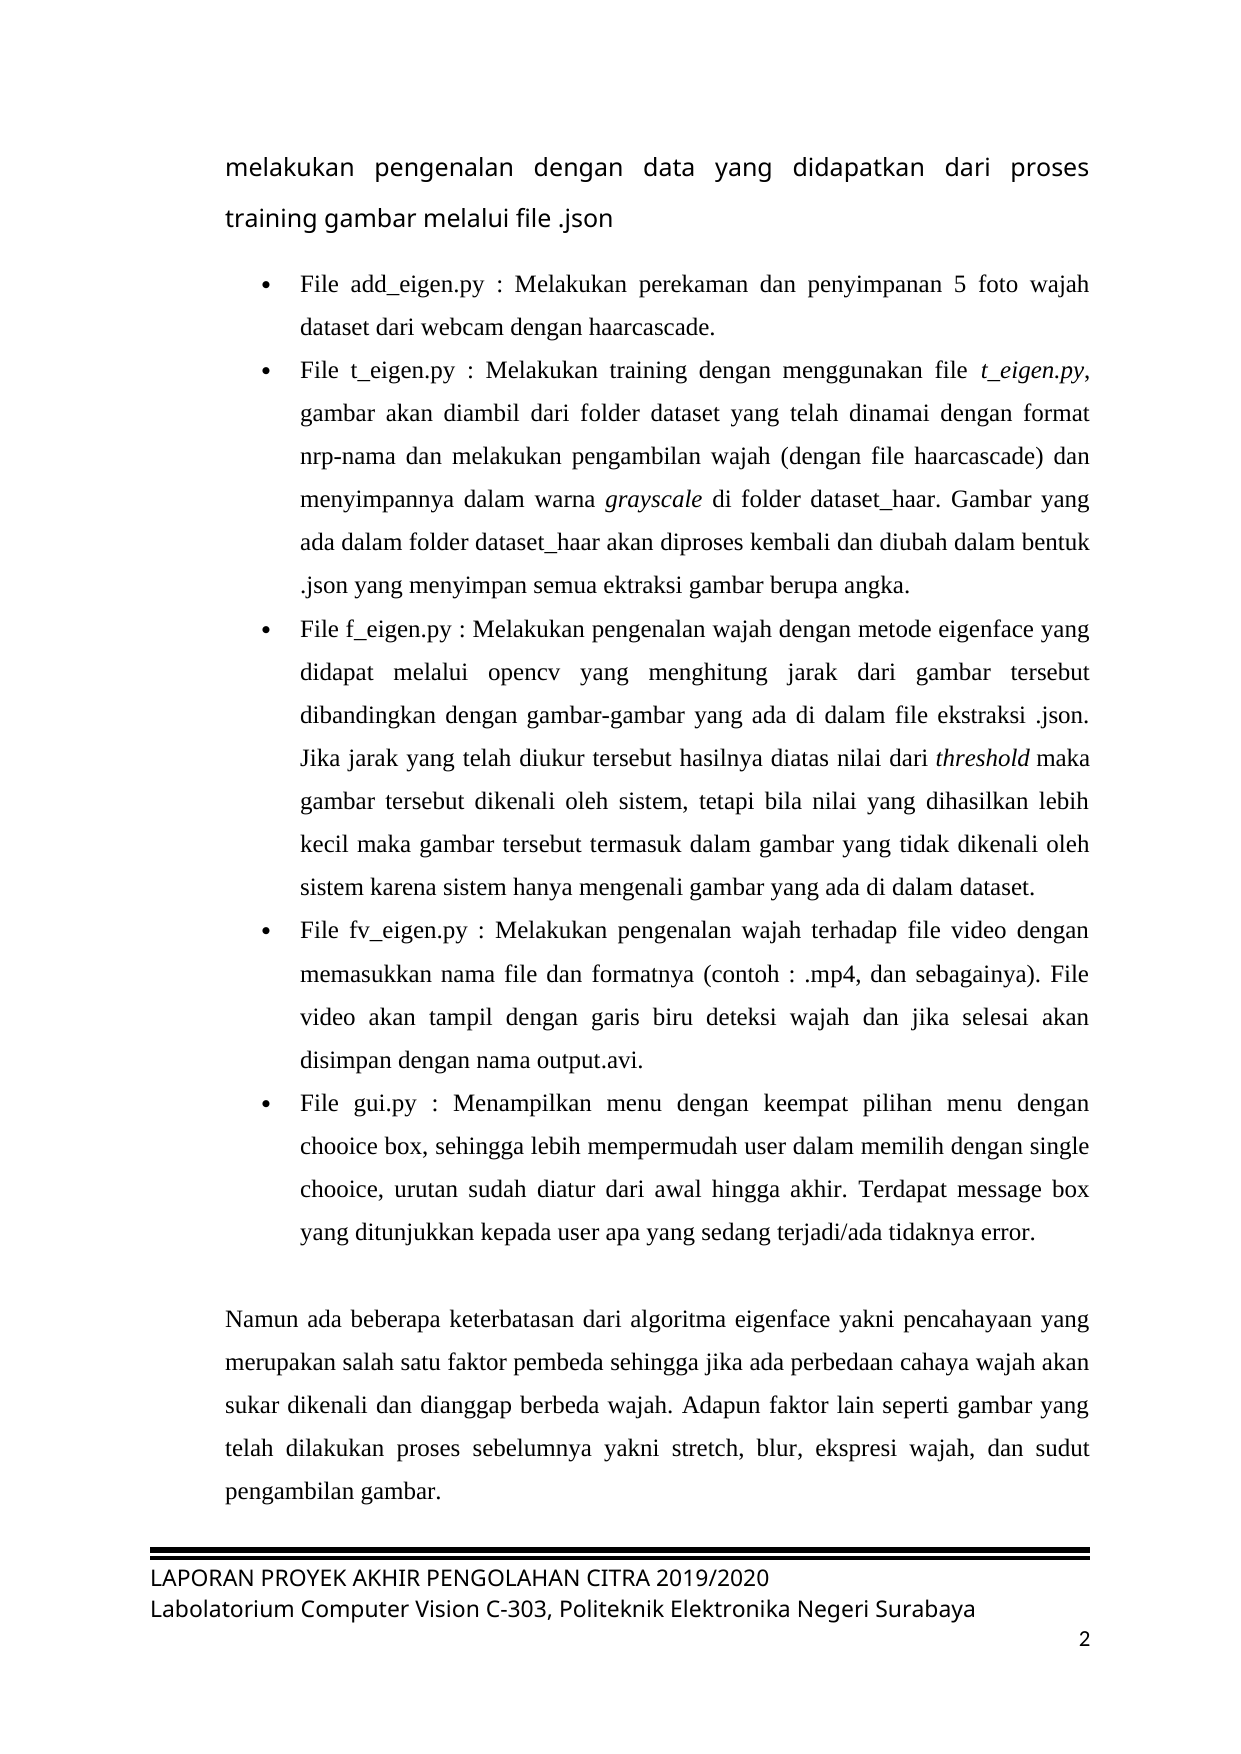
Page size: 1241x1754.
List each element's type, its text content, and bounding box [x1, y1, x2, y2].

list File t_eigen.py : Melakukan training dengan menggunakan file t_eigen.py, gambar akan diambil dari folder dataset yang telah dinamai dengan format nrp-nama dan melakukan pengambilan wajah (dengan file haarcascade) dan menyimpannya dalam warna grayscale di folder dataset_haar. Gambar yang ada dalam folder dataset_haar akan diproses kembali dan diubah dalam bentuk .json yang menyimpan semua ektraksi gambar berupa angka. [262, 355, 1090, 599]
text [225, 150, 1090, 235]
list File gui.py : Menampilkan menu dengan keempat pilihan menu dengan chooice box, sehingga lebih mempermudah user dalam memilih dengan single chooice, urutan sudah diatur dari awal hingga akhir. Terdapat message box yang ditunjukkan kepada user apa yang sedang terjadi/ada tidaknya error. [262, 1088, 1090, 1246]
text Namun ada beberapa keterbatasan dari algoritma eigenface yakni pencahayaan yang merupakan salah satu faktor pembeda sehingga jika ada perbedaan cahaya wajah akan sukar dikenali dan dianggap berbeda wajah. Adapun faktor lain seperti gambar yang telah dilakukan proses sebelumnya yakni stretch, blur, ekspresi wajah, dan sudut pengambilan gambar. [225, 1304, 1090, 1505]
list File add_eigen.py : Melakukan perekaman dan penyimpanan 5 foto wajah dataset dari webcam dengan haarcascade. [262, 269, 1090, 341]
list File f_eigen.py : Melakukan pengenalan wajah dengan metode eigenface yang didapat melalui opencv yang menghitung jarak dari gambar tersebut dibandingkan dengan gambar-gambar yang ada di dalam file ekstraksi .json. Jika jarak yang telah diukur tersebut hasilnya diatas nilai dari threshold maka gambar tersebut dikenali oleh sistem, tetapi bila nilai yang dihasilkan lebih kecil maka gambar tersebut termasuk dalam gambar yang tidak dikenali oleh sistem karena sistem hanya mengenali gambar yang ada di dalam dataset. [262, 614, 1090, 901]
list File fv_eigen.py : Melakukan pengenalan wajah terhadap file video dengan memasukkan nama file dan formatnya (contoh : .mp4, dan sebagainya). File video akan tampil dengan garis biru deteksi wajah dan jika selesai akan disimpan dengan nama output.avi. [262, 916, 1090, 1074]
